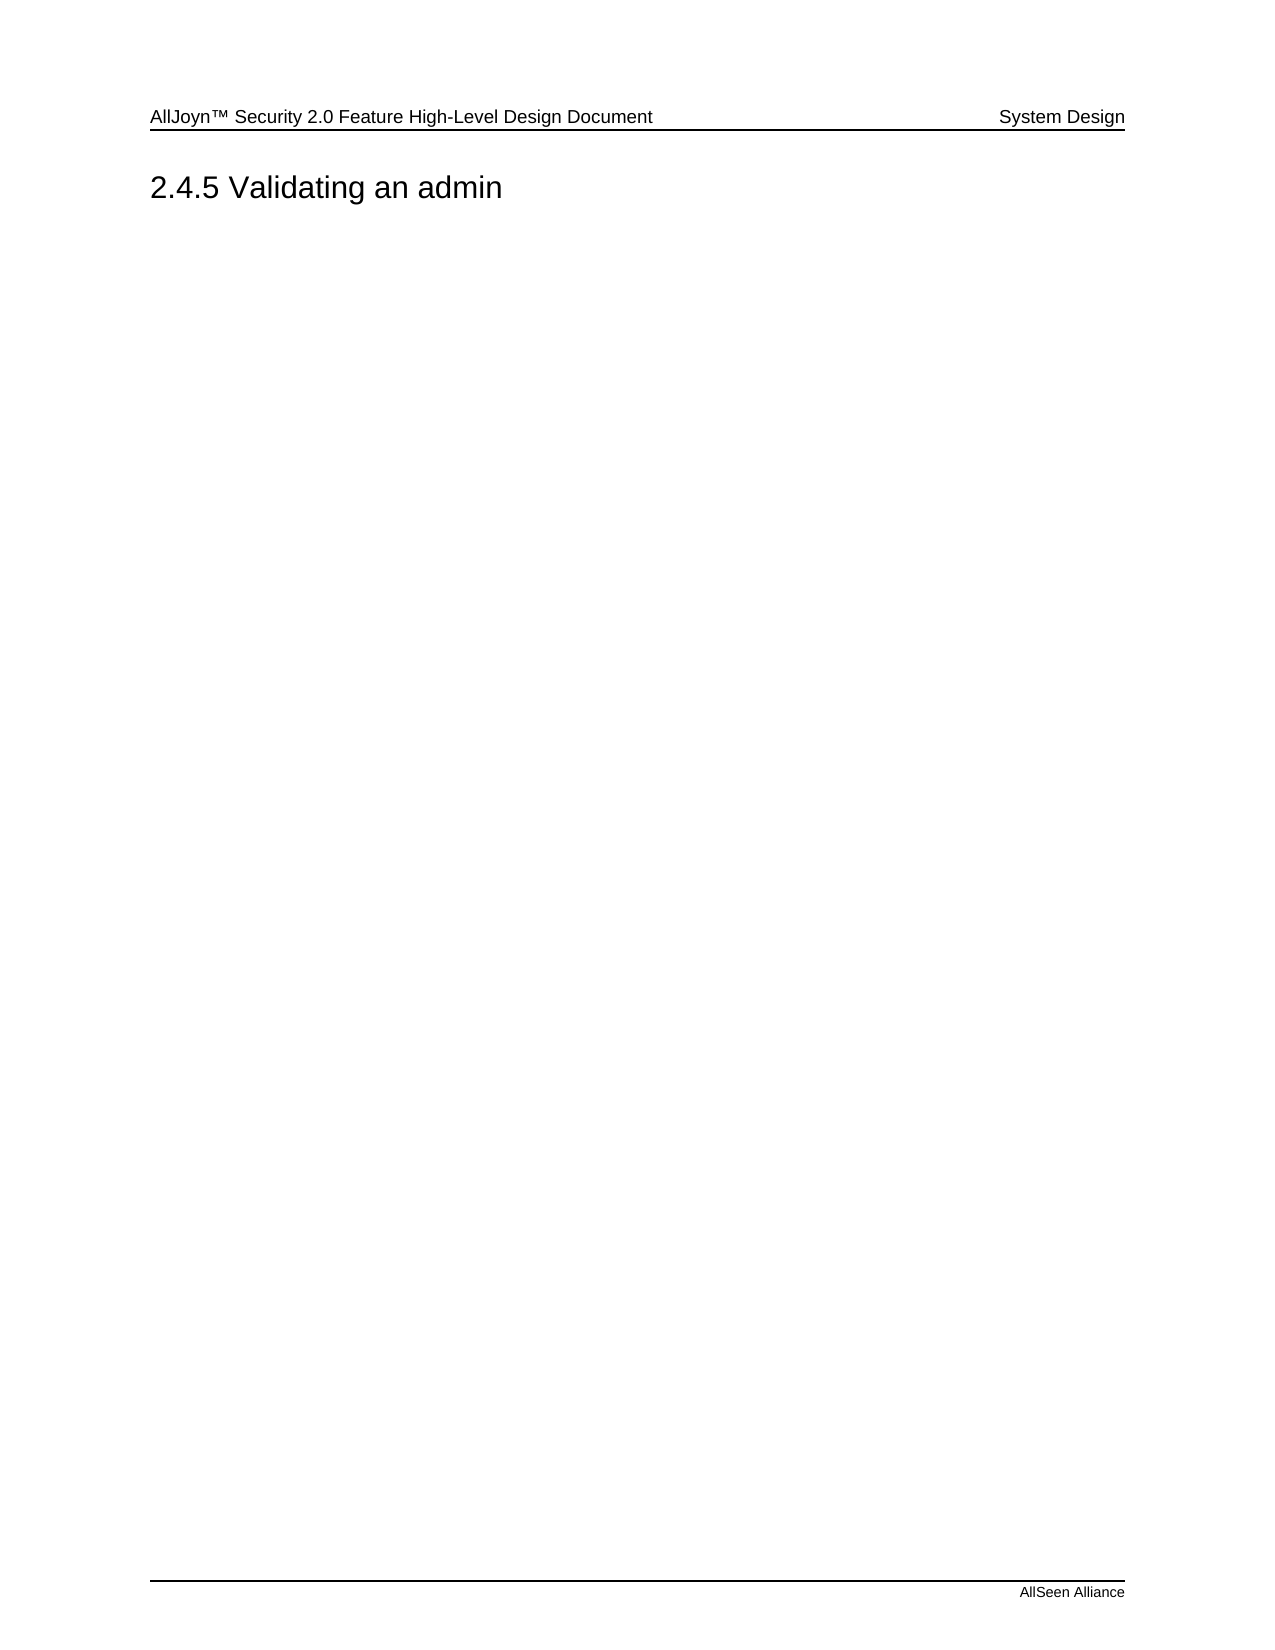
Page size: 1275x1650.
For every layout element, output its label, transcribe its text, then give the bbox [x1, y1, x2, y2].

subtitle Validating an admin [150, 169, 1125, 205]
